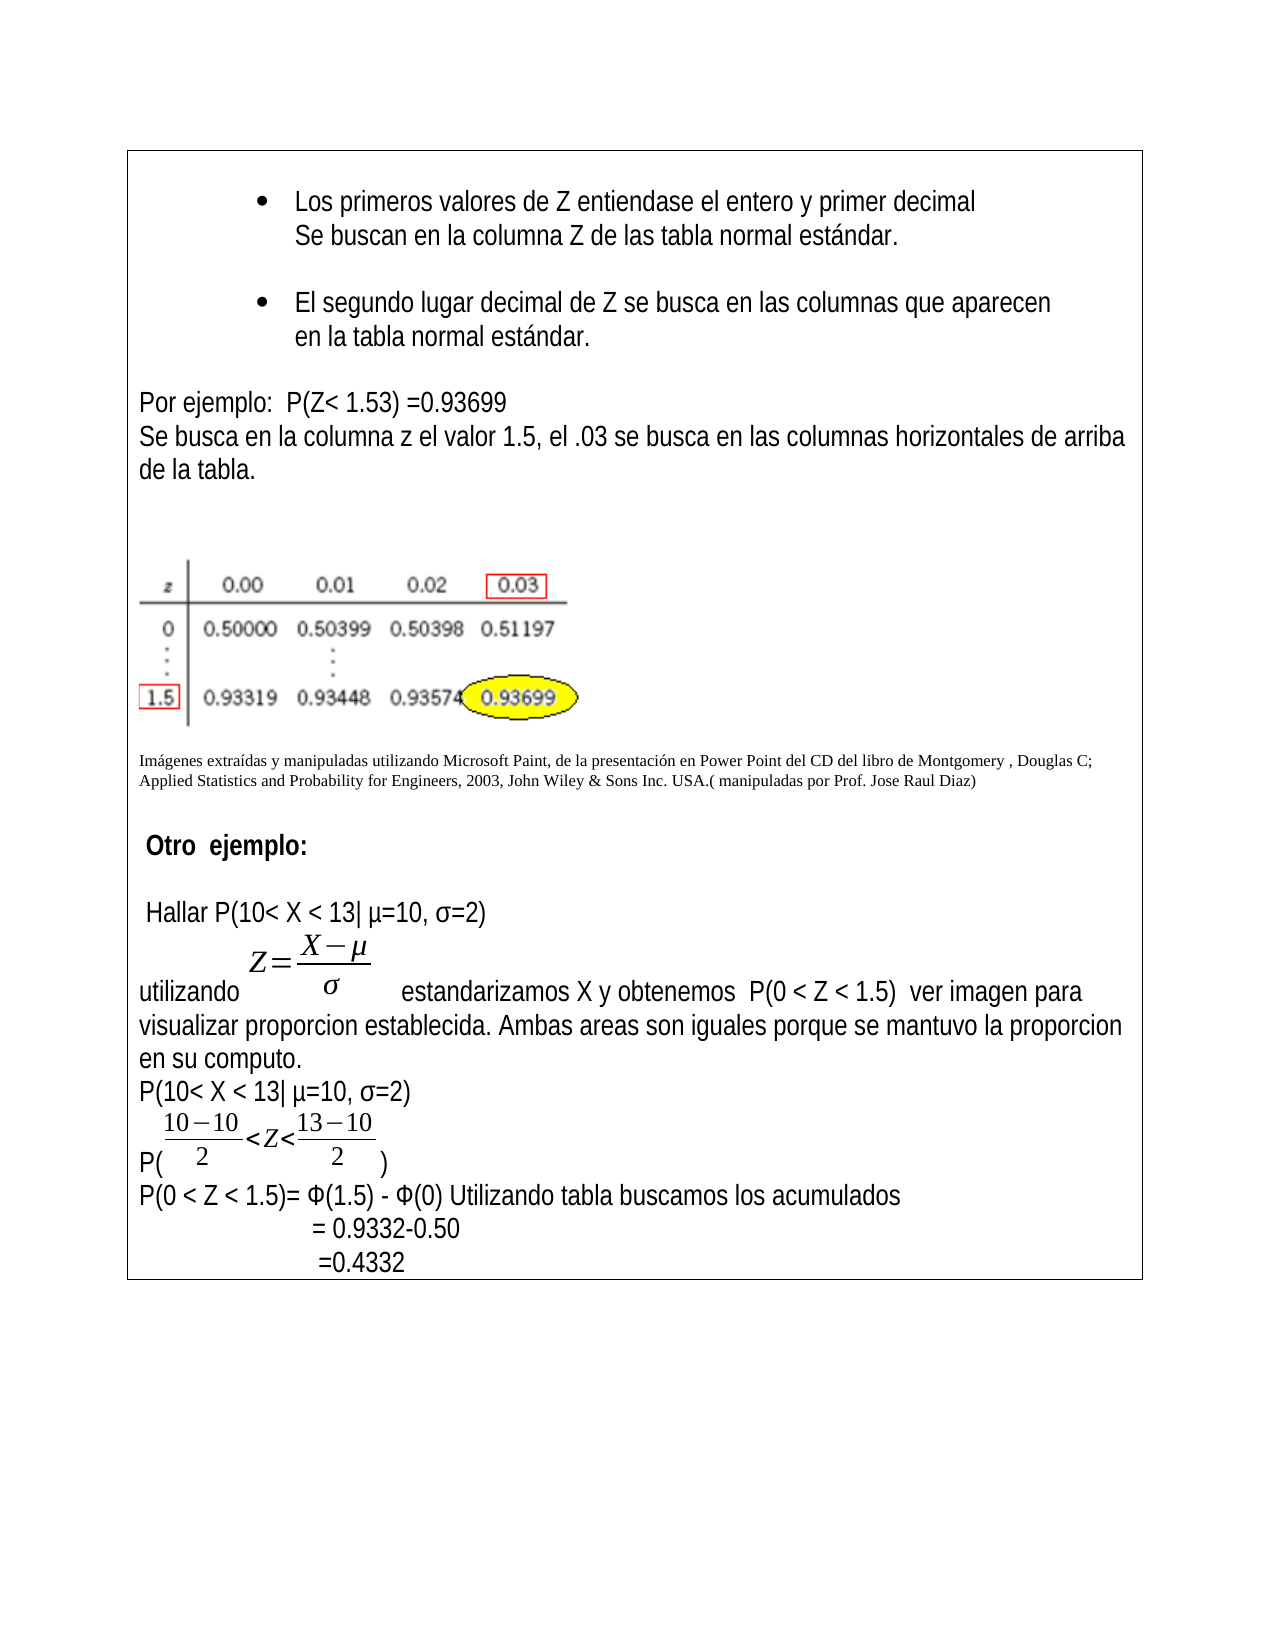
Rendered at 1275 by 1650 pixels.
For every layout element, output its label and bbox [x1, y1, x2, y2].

picture [138, 552, 585, 752]
table_cell [128, 151, 1142, 1278]
